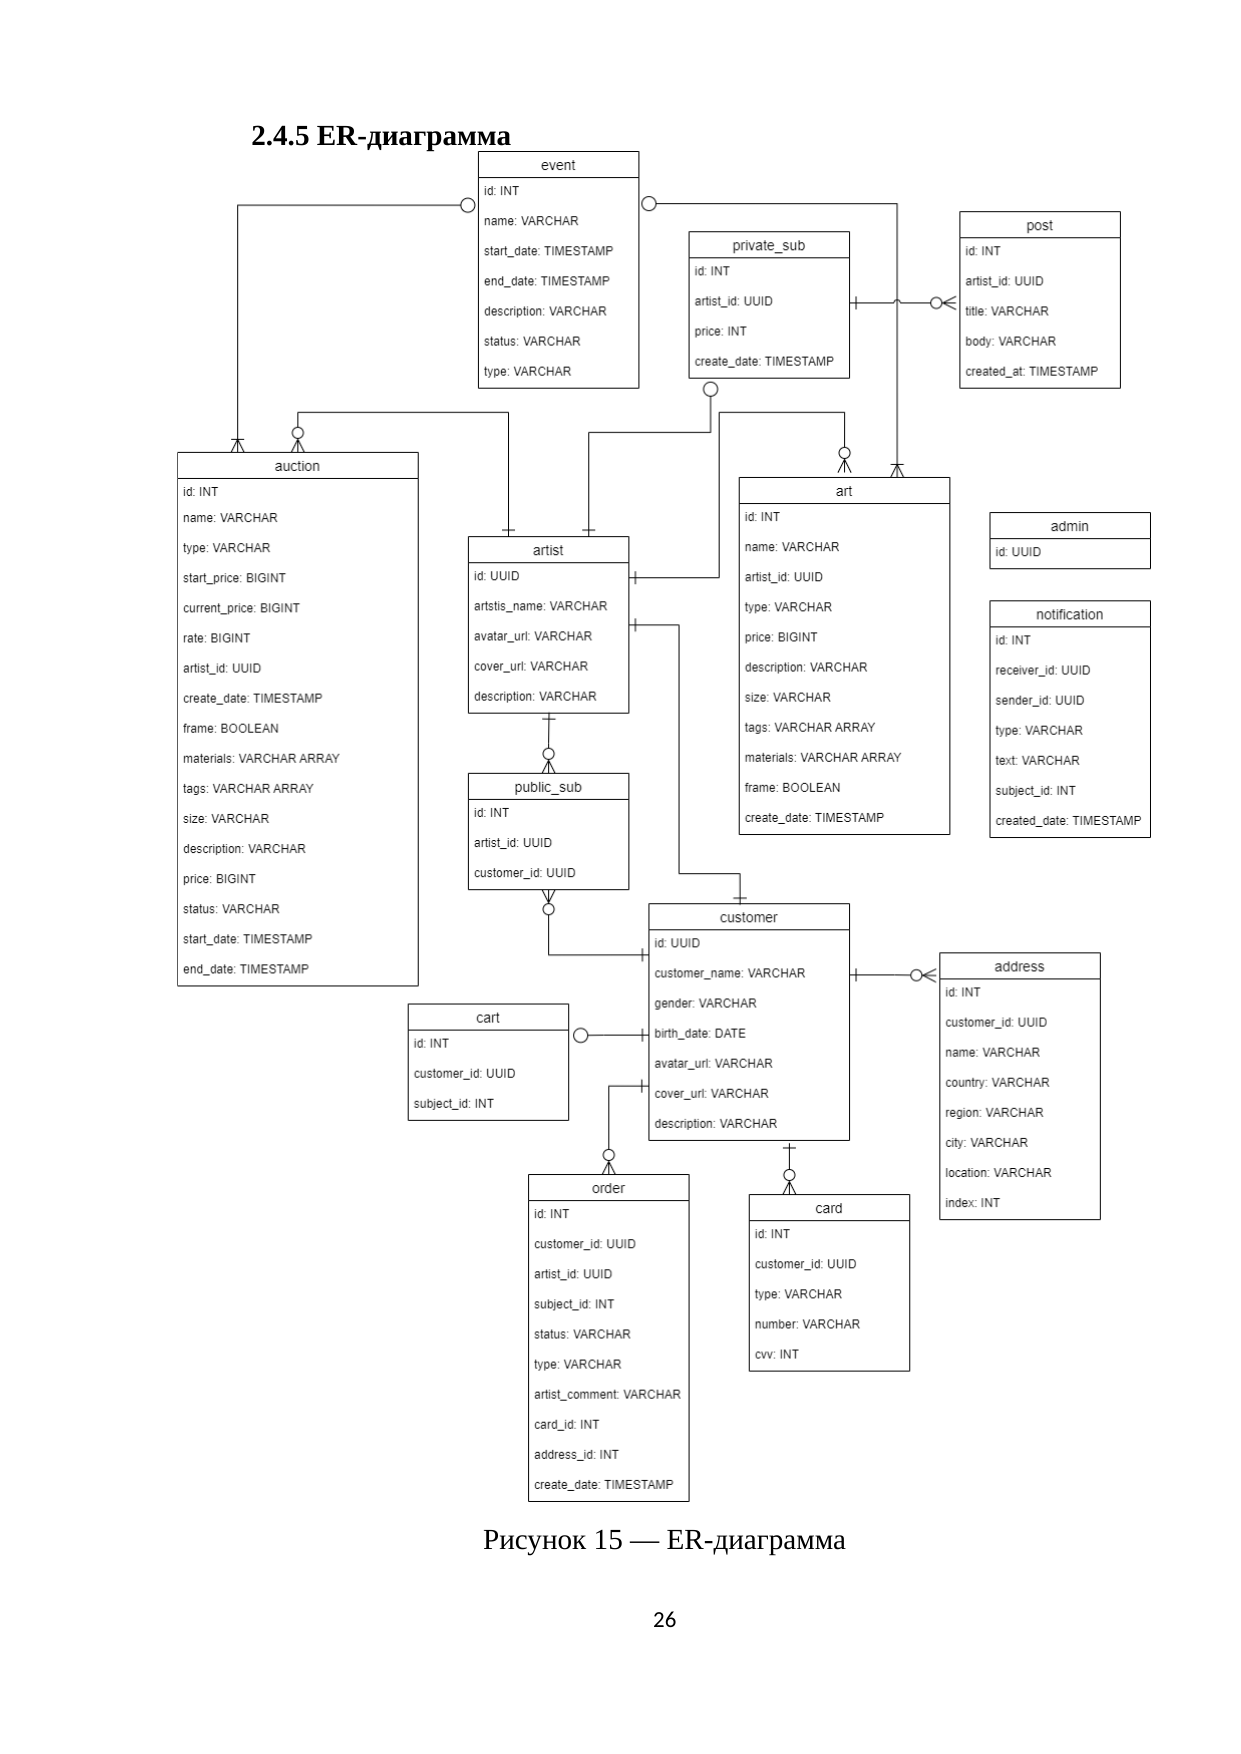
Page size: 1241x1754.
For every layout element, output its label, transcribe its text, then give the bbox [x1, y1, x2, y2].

picture [177, 151, 1152, 1505]
text ER-диаграмма [251, 118, 1152, 151]
text ER-диаграмма [177, 1522, 1152, 1555]
